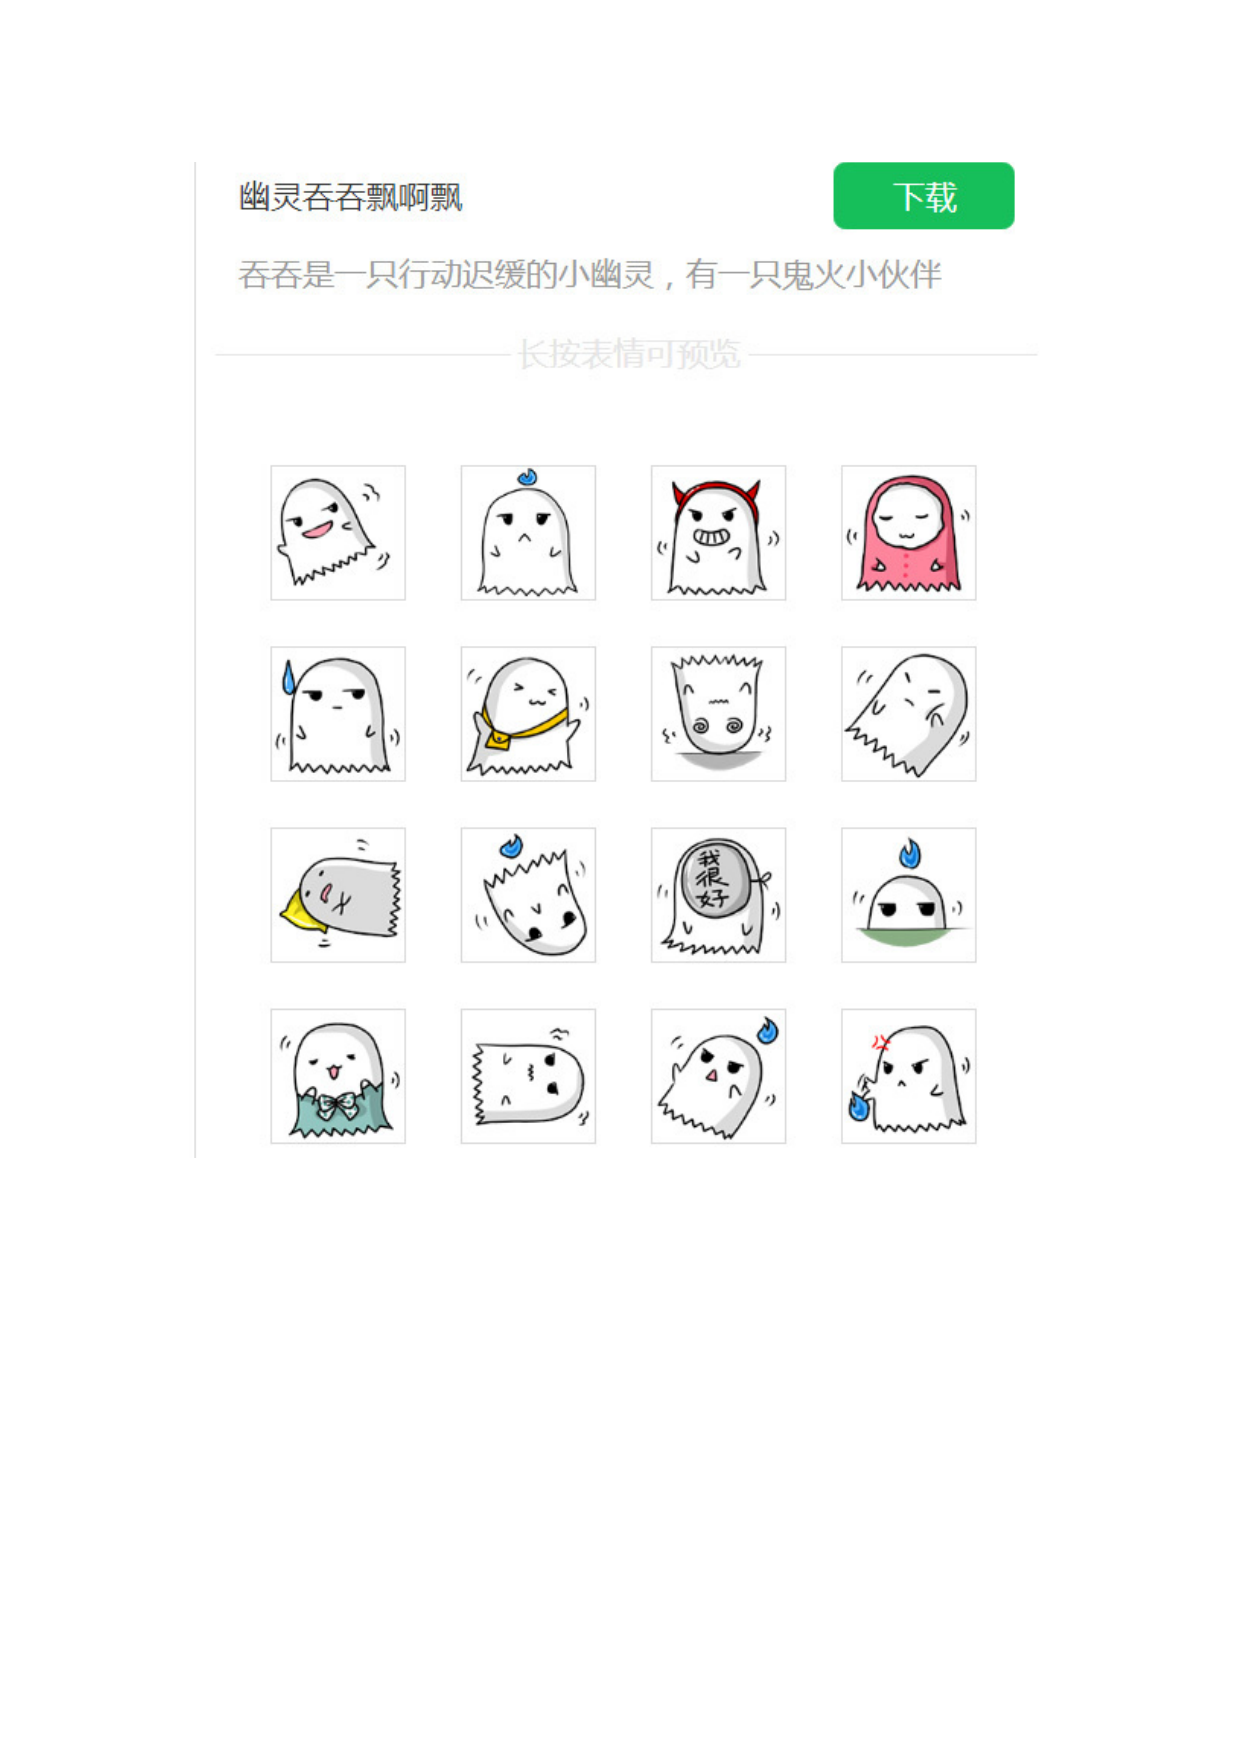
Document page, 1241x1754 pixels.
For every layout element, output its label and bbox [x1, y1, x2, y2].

picture [187, 162, 1053, 1158]
